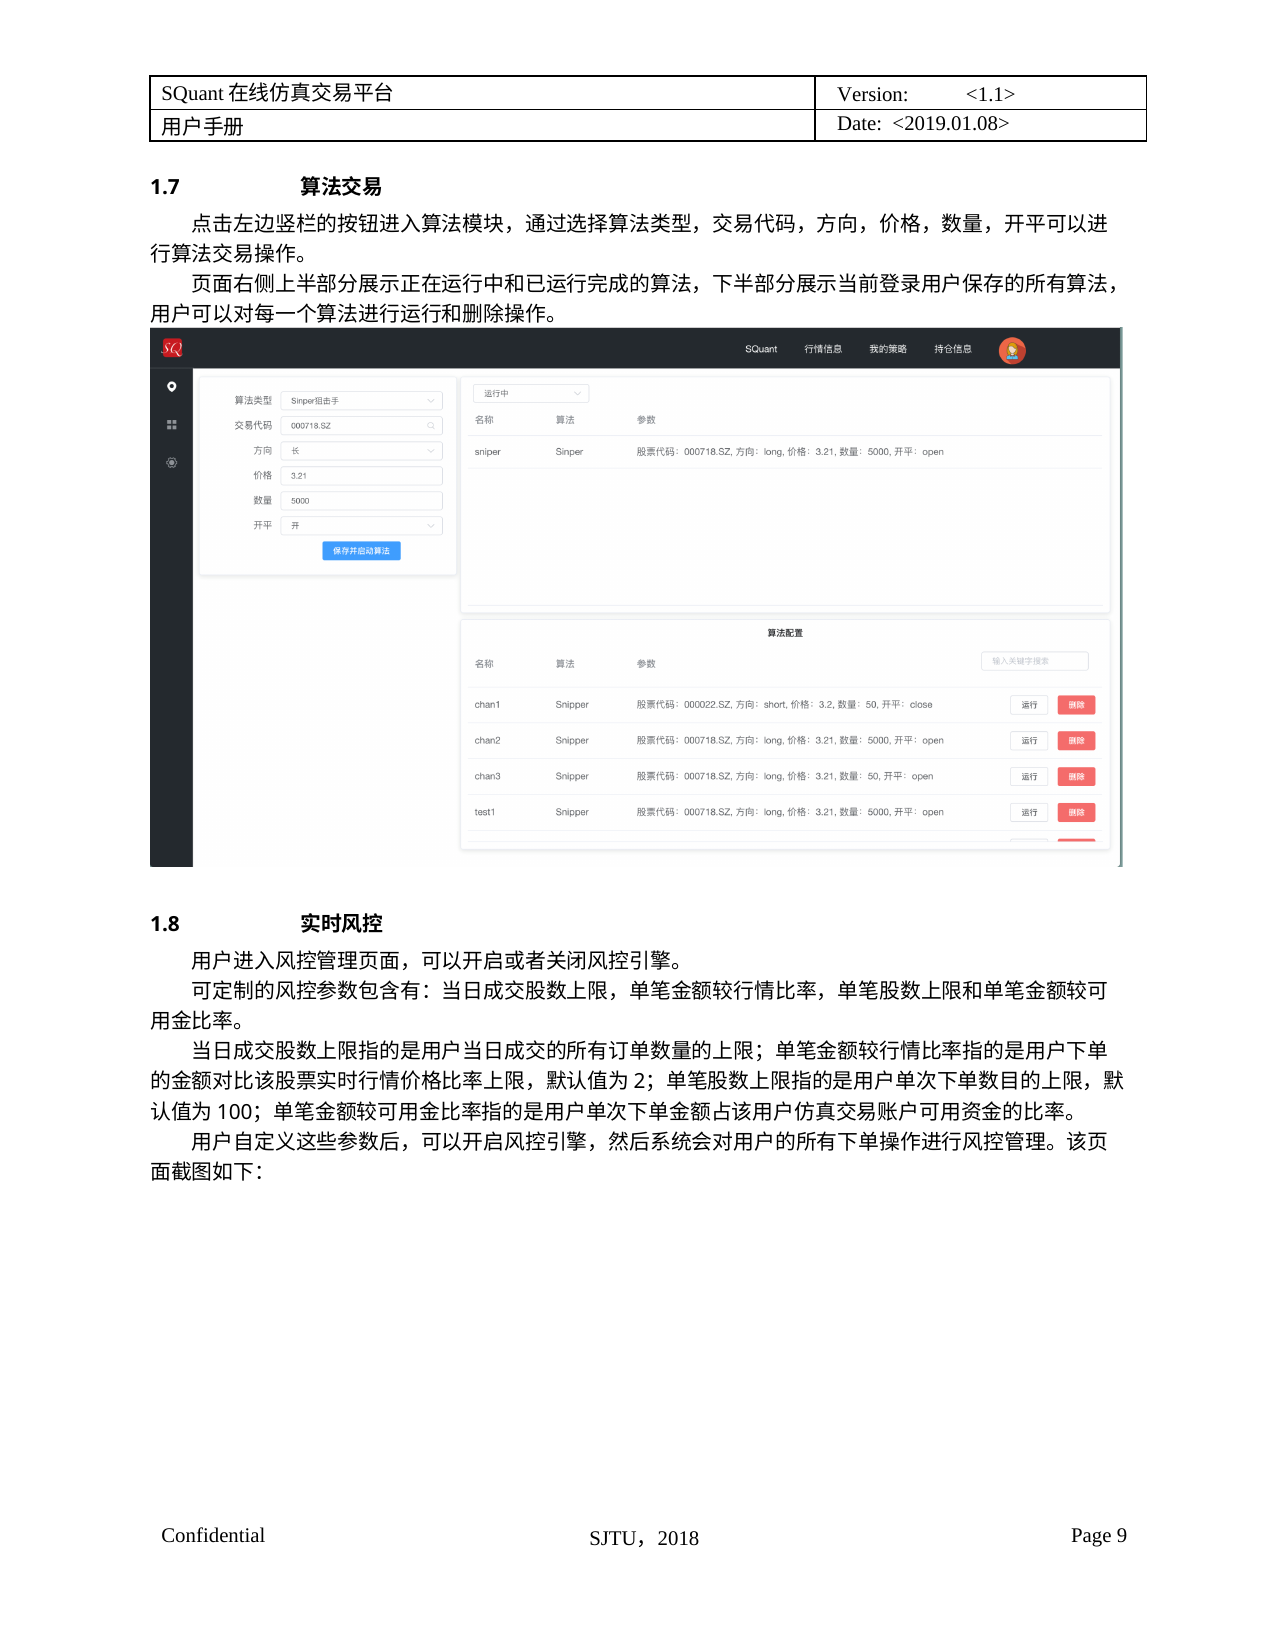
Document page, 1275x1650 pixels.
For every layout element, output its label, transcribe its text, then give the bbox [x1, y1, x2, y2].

text 用户进入风控管理页面，可以开启或者关闭风控引擎。 [150, 944, 1125, 974]
text 可定制的风控参数包含有：当日成交股数上限，单笔金额较行情比率，单笔股数上限和单笔金额较可用金比率。 [150, 974, 1125, 1034]
subtitle 算法交易 [150, 170, 1125, 201]
subtitle 实时风控 [150, 907, 1125, 938]
text 点击左边竖栏的按钮进入算法模块，通过选择算法类型，交易代码，方向，价格，数量，开平可以进行算法交易操作。 [150, 207, 1125, 267]
text 当日成交股数上限指的是用户当日成交的所有订单数量的上限；单笔金额较行情比率指的是用户下单的金额对比该股票实时行情价格比率上限，默认值为2；单笔股数上限指的是用户单次下单数目的上限，默认值为100；单笔金额较可用金比率指的是用户单次下单金额占该用户仿真交易账户可用资金的比率。 [150, 1034, 1125, 1125]
picture [150, 327, 1123, 867]
text 用户自定义这些参数后，可以开启风控引擎，然后系统会对用户的所有下单操作进行风控管理。该页面截图如下： [150, 1125, 1125, 1186]
